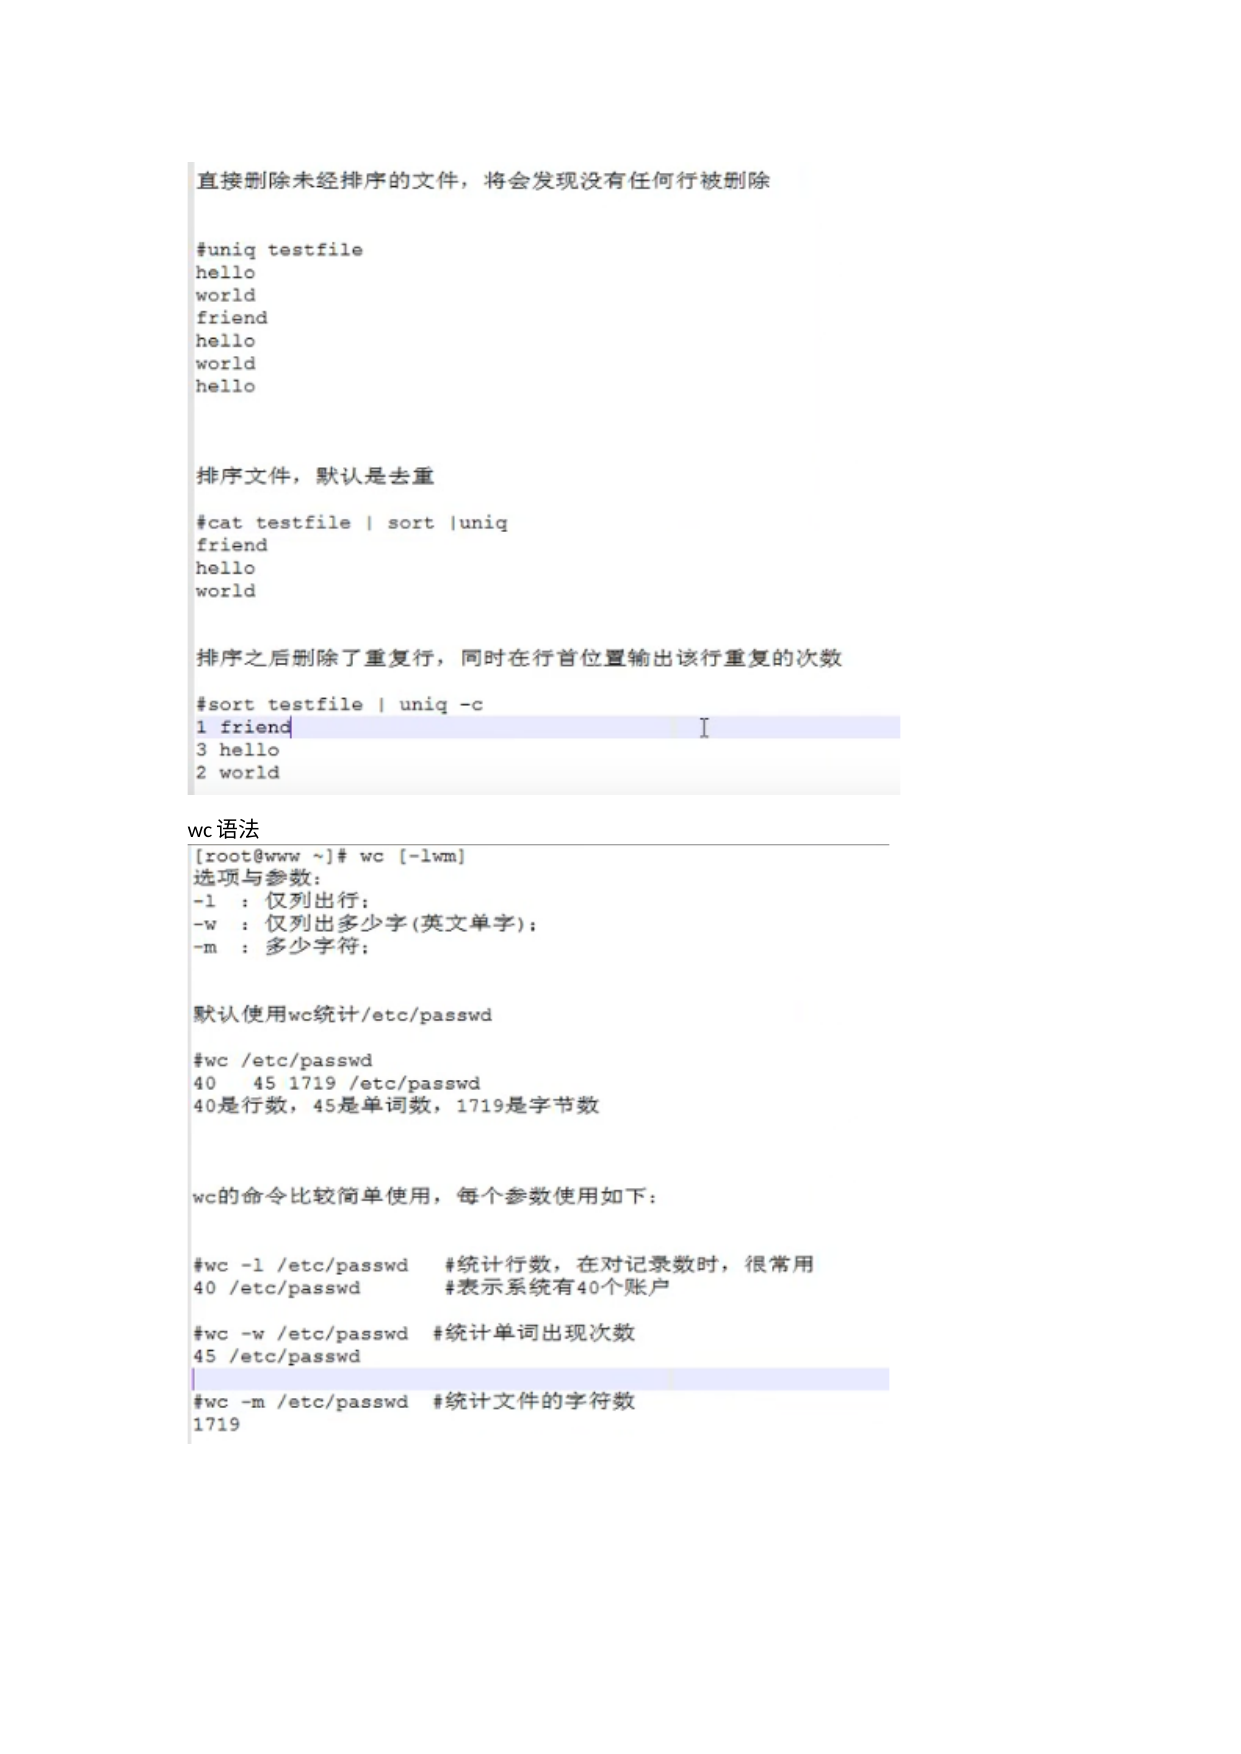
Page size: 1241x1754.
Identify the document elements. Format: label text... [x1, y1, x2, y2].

text wc语法 [187, 812, 1053, 844]
picture [187, 844, 890, 1444]
picture [187, 162, 901, 795]
